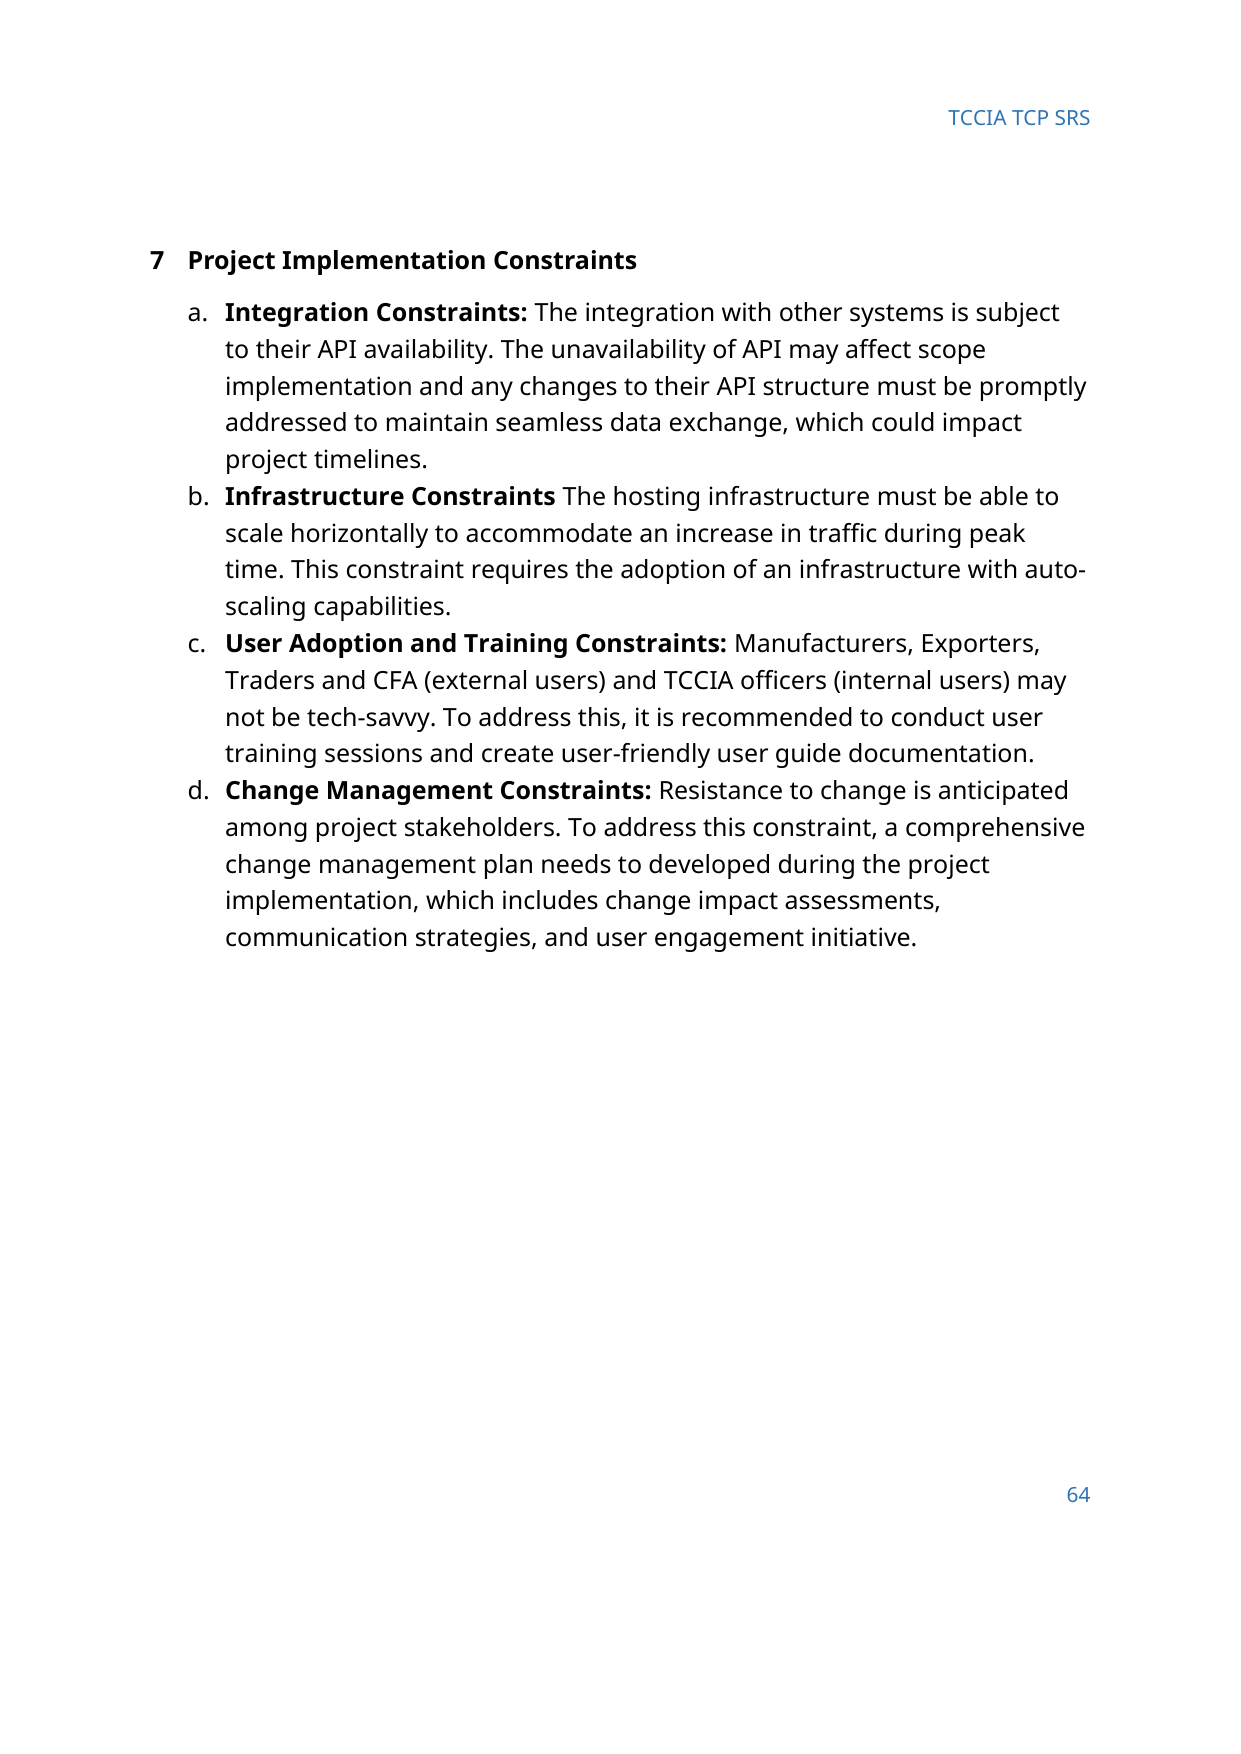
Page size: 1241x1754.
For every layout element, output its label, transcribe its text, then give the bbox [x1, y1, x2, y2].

list Integration Constraints: The integration with other systems is subject to their API availability. The unavailability of API may affect scope implementation and any changes to their API structure must be promptly addressed to maintain seamless data exchange, which could impact project timelines. [187, 295, 1090, 476]
list User Adoption and Training Constraints: Manufacturers, Exporters, Traders and CFA (external users) and TCCIA officers (internal users) may not be tech-savvy. To address this, it is recommended to conduct user training sessions and create user-friendly user guide documentation. [187, 626, 1090, 770]
list Infrastructure Constraints The hosting infrastructure must be able to scale horizontally to accommodate an increase in traffic during peak time. This constraint requires the adoption of an infrastructure with auto-scaling capabilities. [187, 478, 1090, 623]
subtitle Project Implementation Constraints [150, 243, 1090, 277]
list Change Management Constraints: Resistance to change is anticipated among project stakeholders. To address this constraint, a comprehensive change management plan needs to developed during the project implementation, which includes change impact assessments, communication strategies, and user engagement initiative. [187, 773, 1090, 954]
